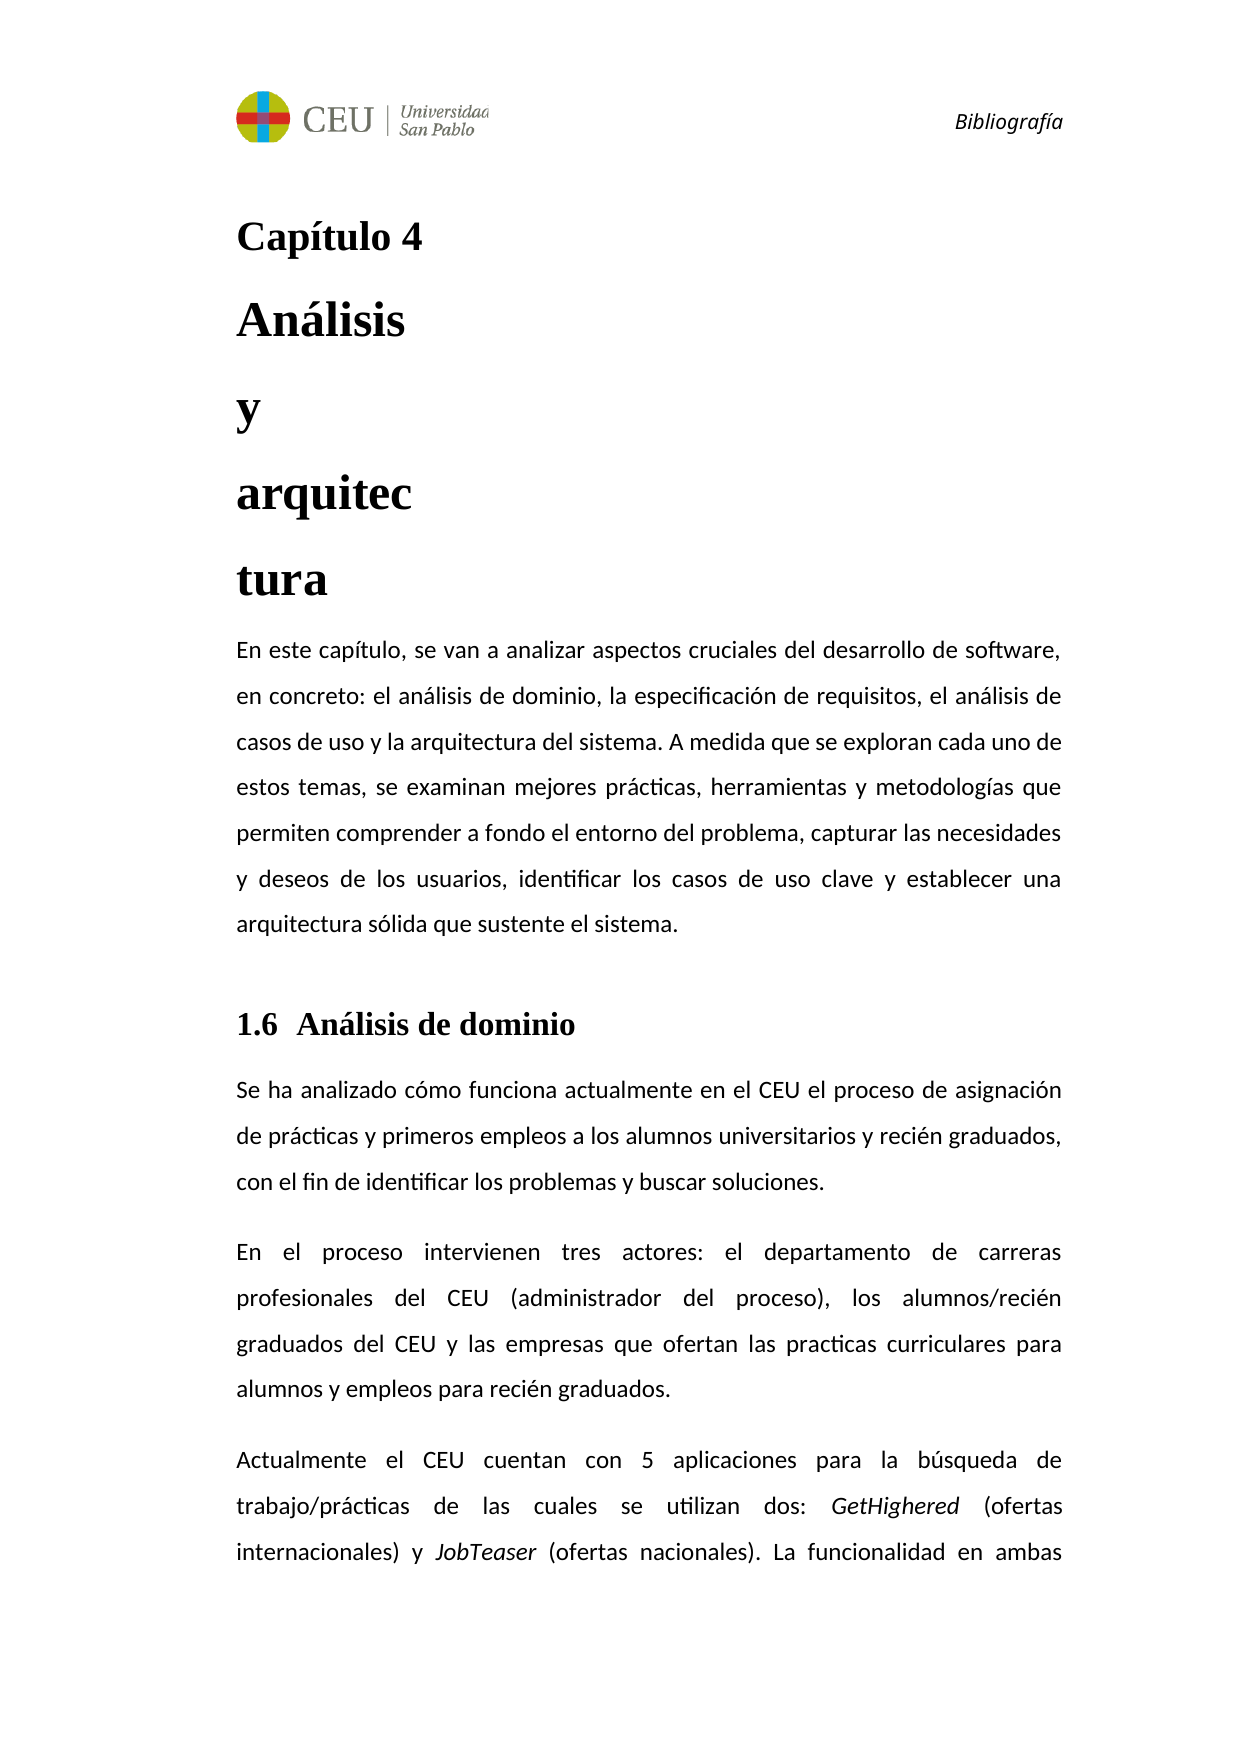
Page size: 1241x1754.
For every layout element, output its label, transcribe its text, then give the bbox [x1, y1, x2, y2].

text En este capítulo, se van a analizar aspectos cruciales del desarrollo de software, en concreto: el análisis de dominio, la especificación de requisitos, el análisis de casos de uso y la arquitectura del sistema. A medida que se exploran cada uno de estos temas, se examinan mejores prácticas, herramientas y metodologías que permiten comprender a fondo el entorno del problema, capturar las necesidades y deseos de los usuarios, identificar los casos de uso clave y establecer una arquitectura sólida que sustente el sistema. [236, 191, 1063, 939]
subtitle Análisis y arquitectura [236, 204, 423, 606]
text Se ha analizado cómo funciona actualmente en el CEU el proceso de asignación de prácticas y primeros empleos a los alumnos universitarios y recién graduados, con el fin de identificar los problemas y buscar soluciones. [236, 1074, 1063, 1196]
picture [235, 89, 489, 143]
text En el proceso intervienen tres actores: el departamento de carreras profesionales del CEU (administrador del proceso), los alumnos/recién graduados del CEU y las empresas que ofertan las practicas curriculares para alumnos y empleos para recién graduados. [236, 1236, 1063, 1404]
subtitle Análisis de dominio [236, 1004, 1063, 1043]
